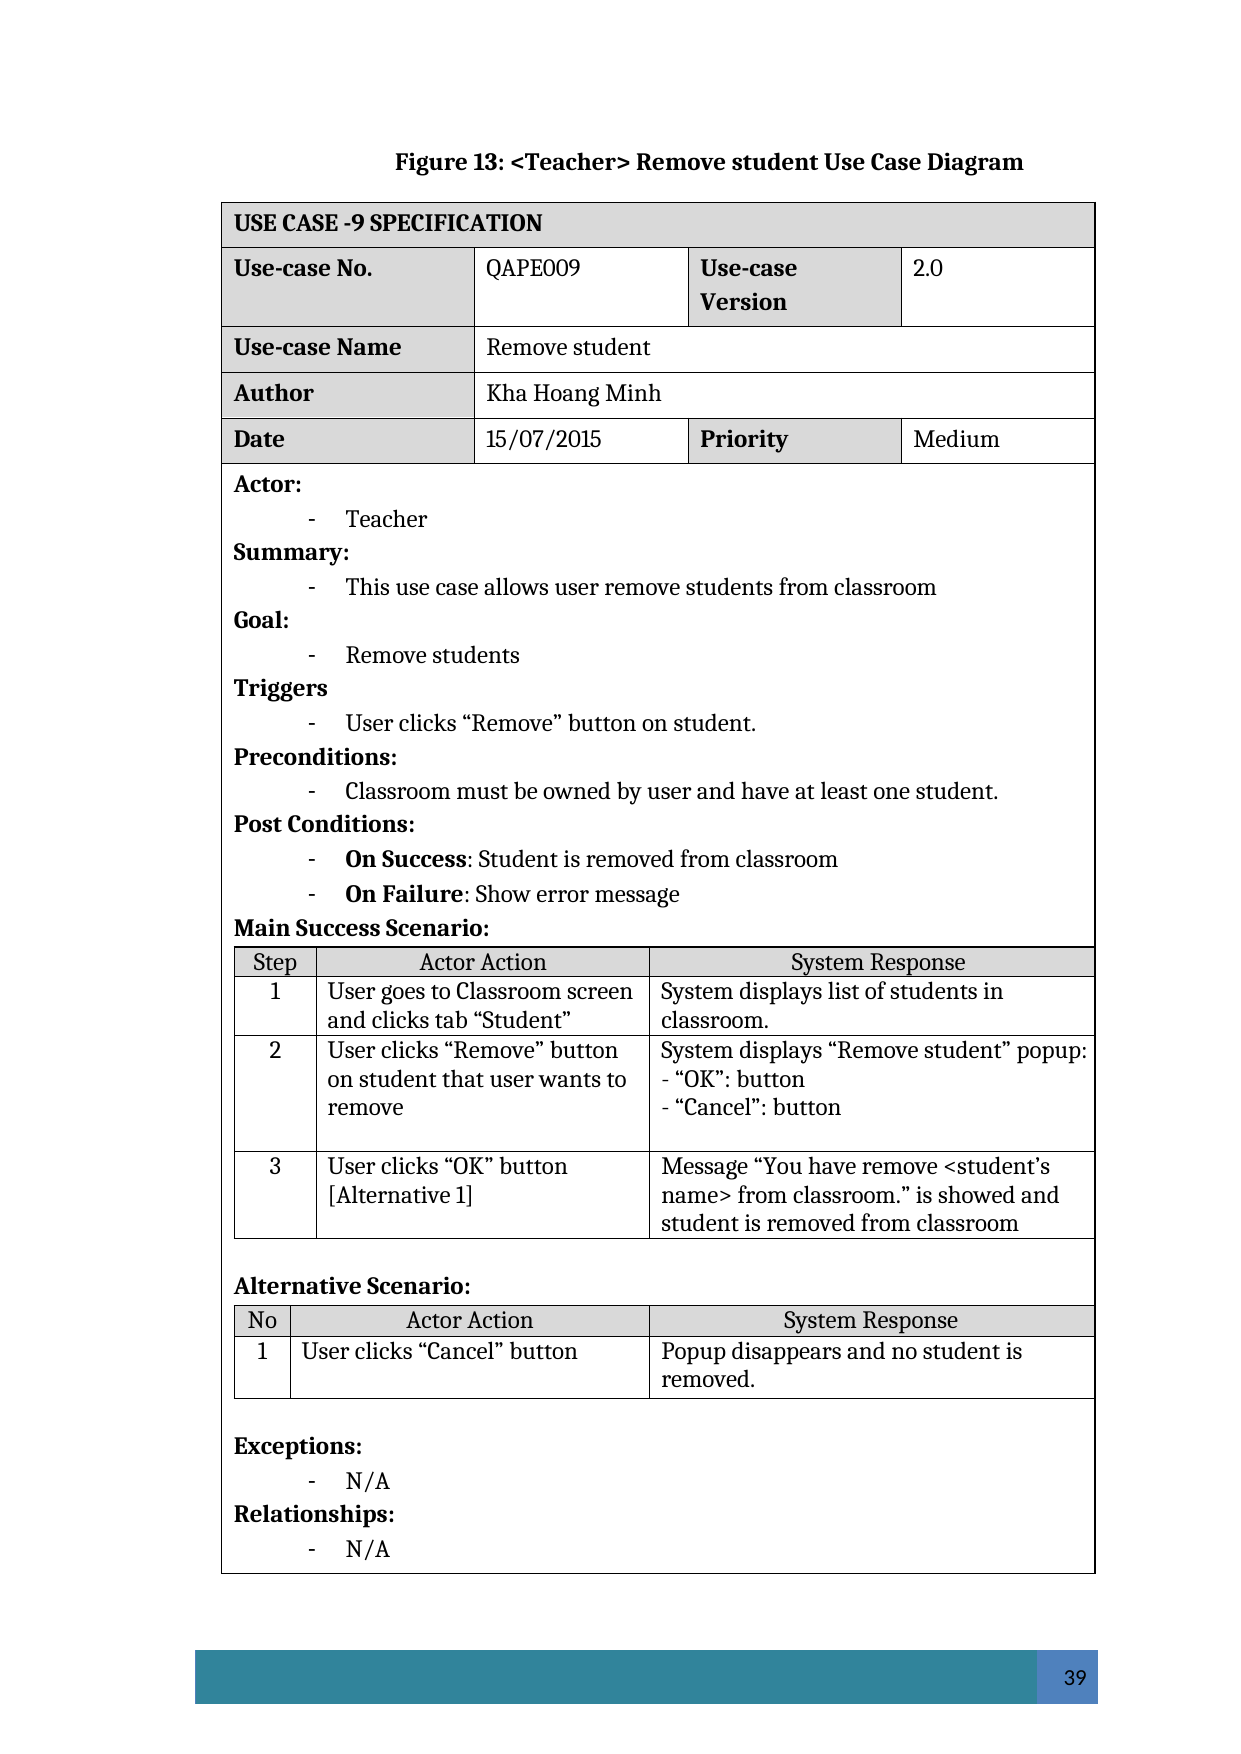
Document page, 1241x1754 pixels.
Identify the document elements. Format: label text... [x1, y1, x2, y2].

table_cell Date [222, 419, 474, 463]
table_header USE CASE -9 SPECIFICATION [222, 203, 1094, 247]
text Figure 13: <Teacher> Remove student Use Case Diagram [222, 148, 1122, 176]
table_cell QAPE009 [475, 248, 688, 326]
table_cell Medium [902, 419, 1094, 463]
table_cell Use-case Name [222, 327, 474, 372]
table_cell 2.0 [902, 248, 1094, 326]
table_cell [222, 464, 1094, 1573]
table_cell Priority [689, 419, 901, 463]
table_cell Remove student [475, 327, 1094, 372]
table_cell Author [222, 373, 474, 417]
table_cell Use-case Version [689, 248, 901, 326]
table_cell Kha Hoang Minh [475, 373, 1094, 417]
table_cell 15/07/2015 [475, 419, 688, 463]
table_cell Use-case No. [222, 248, 474, 326]
